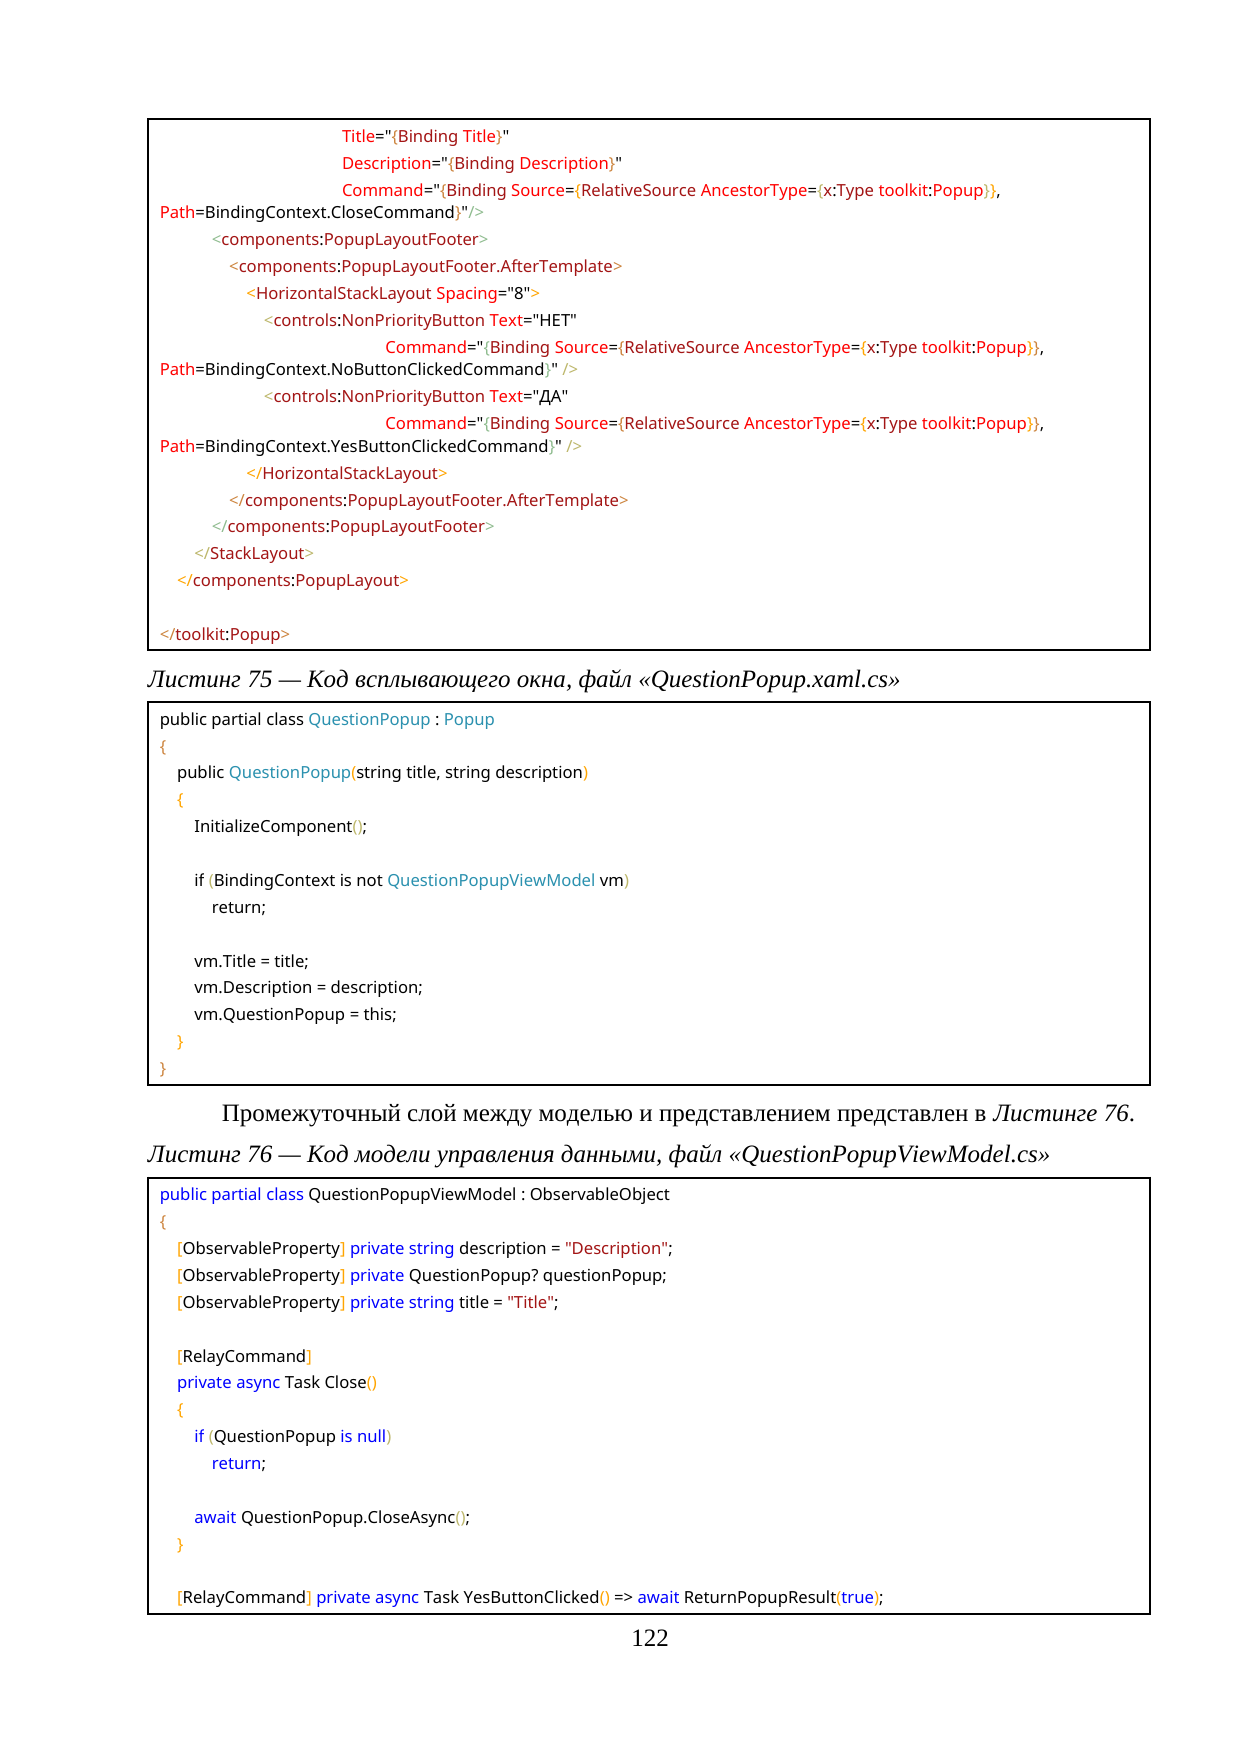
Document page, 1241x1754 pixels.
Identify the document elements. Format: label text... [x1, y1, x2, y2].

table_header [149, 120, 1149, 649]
text Промежуточный слой между моделью и представлением представлен в Листинге 76. [148, 1098, 1152, 1127]
list Листинг 75 — Код всплывающего окна, файл «QuestionPopup.xaml.cs» [148, 664, 1152, 693]
list Листинг 76 — Код модели управления данными, файл «QuestionPopupViewModel.cs» [148, 1139, 1152, 1168]
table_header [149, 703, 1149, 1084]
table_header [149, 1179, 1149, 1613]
